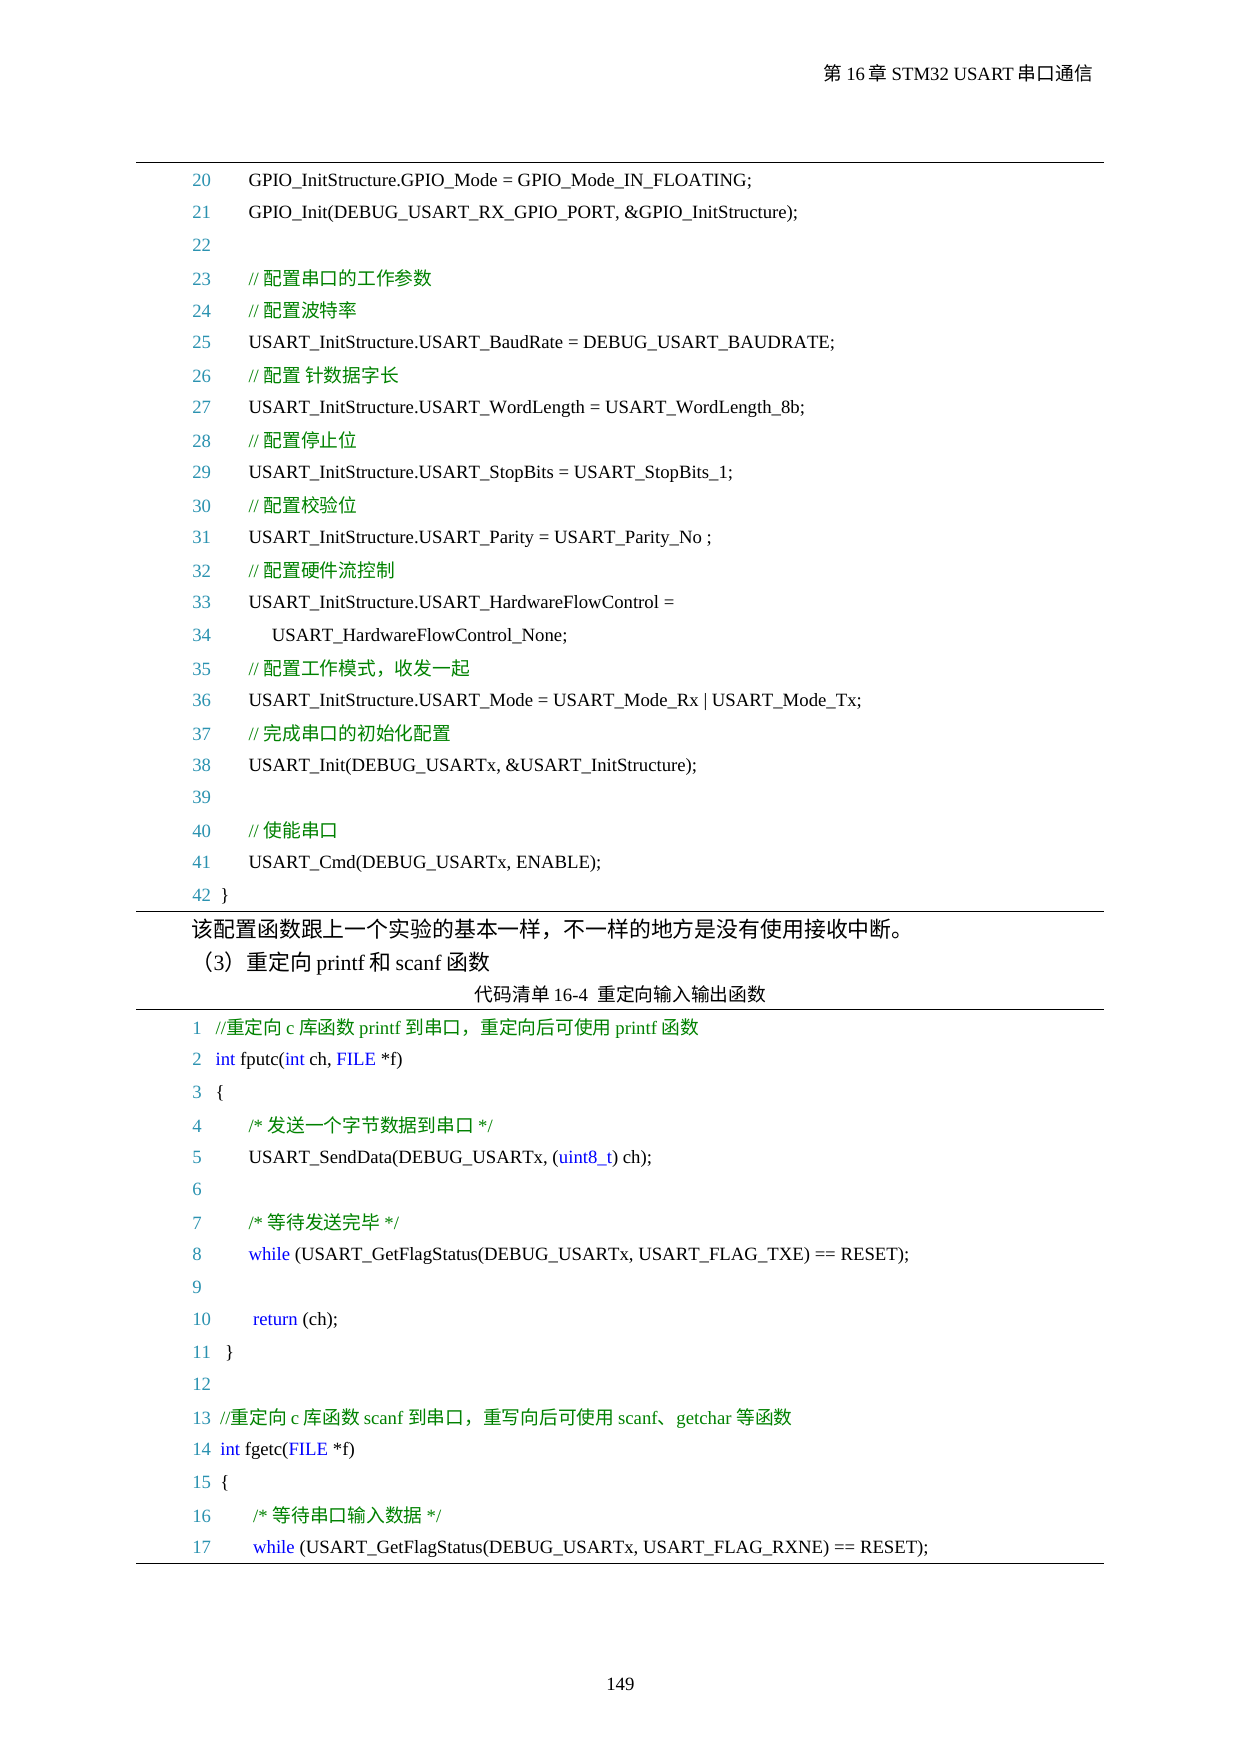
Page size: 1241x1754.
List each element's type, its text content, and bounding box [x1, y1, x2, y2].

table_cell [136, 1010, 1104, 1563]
text 该配置函数跟上一个实验的基本一样，不一样的地方是没有使用接收中断。 [148, 912, 1092, 944]
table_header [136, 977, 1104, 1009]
list 重定向printf和scanf函数 [191, 944, 1092, 977]
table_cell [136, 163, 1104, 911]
